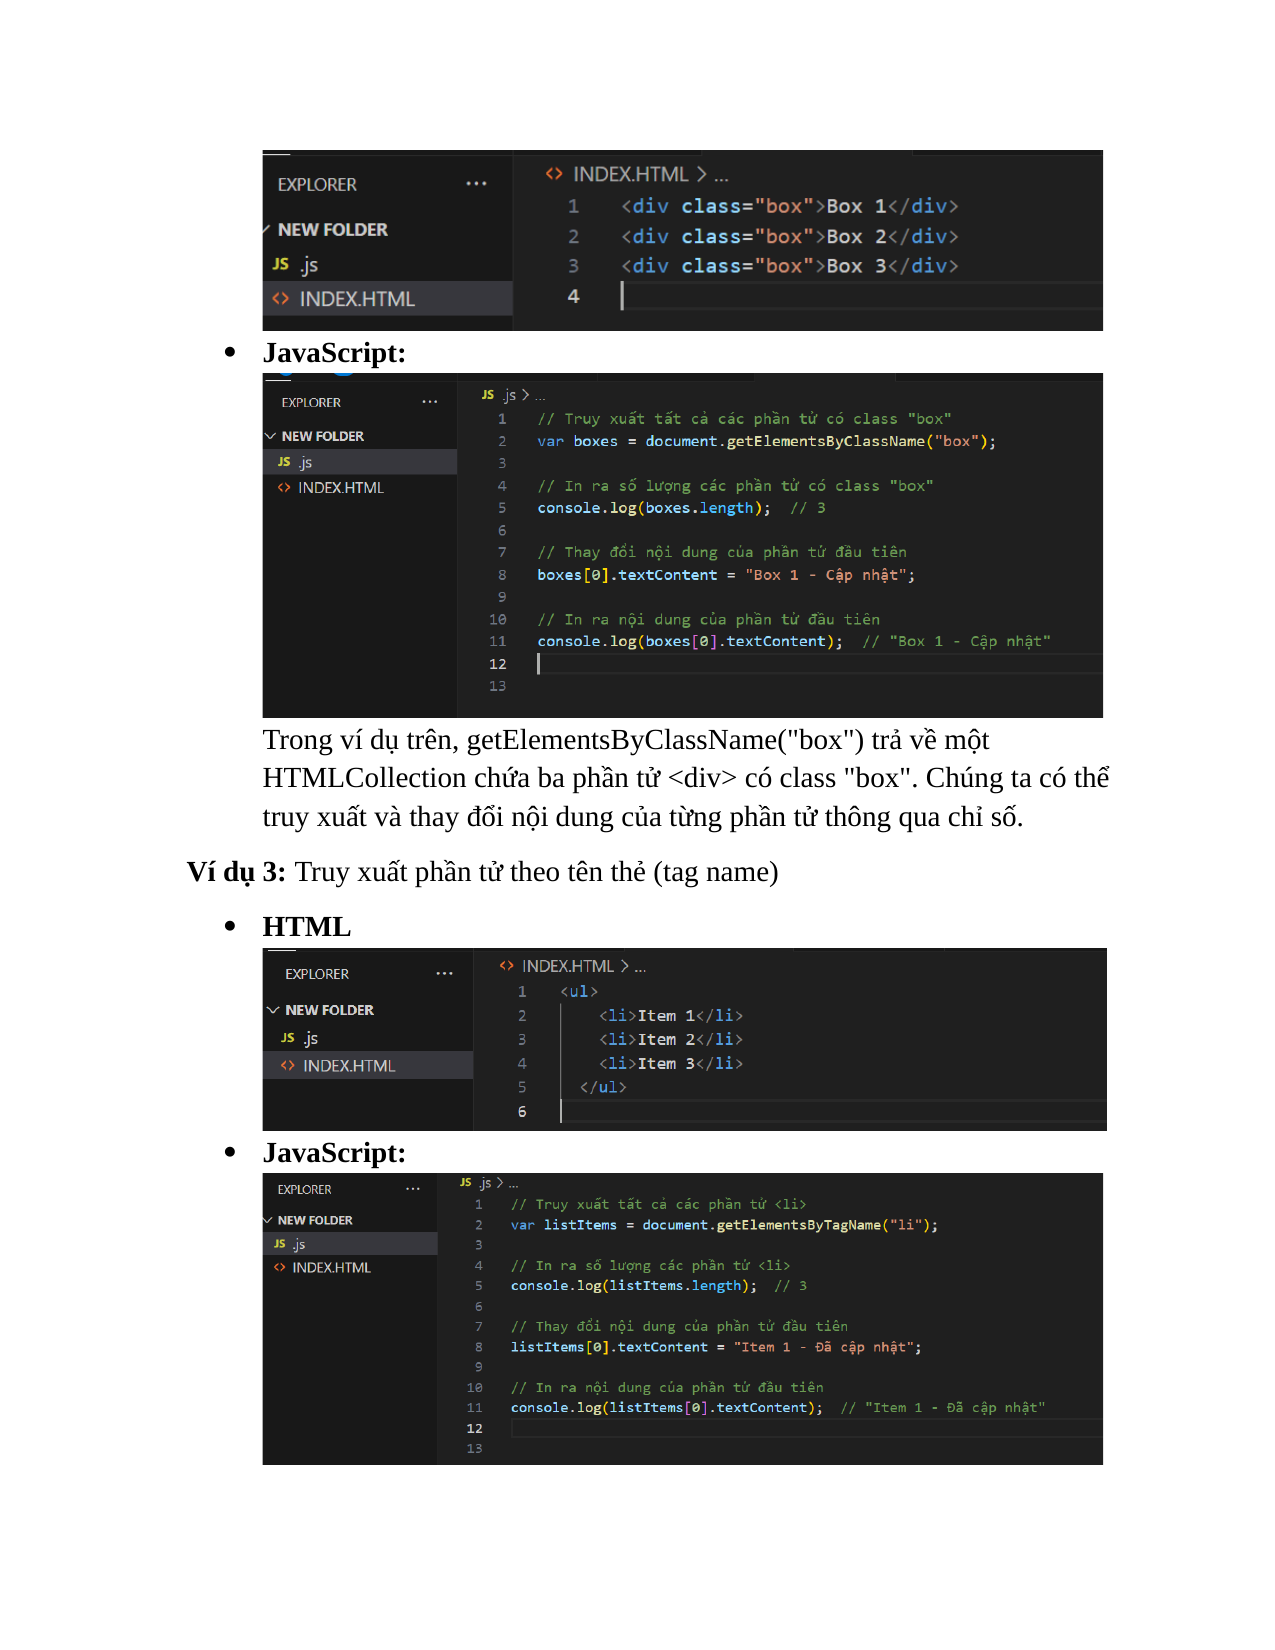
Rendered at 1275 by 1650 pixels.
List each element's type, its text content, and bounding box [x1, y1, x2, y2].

list JavaScript: [225, 335, 1125, 368]
list HTML [225, 909, 1125, 943]
text Ví dụ 3: Truy xuất phần tử theo tên thẻ (tag name) [150, 854, 1125, 888]
list Trong ví dụ trên, getElementsByClassName("box") trả về một HTMLCollection chứa ba phần tử <div> có class "box". Chúng ta có thể truy xuất và thay đổi nội dung của từng phần tử thông qua chỉ số. [262, 722, 1125, 833]
picture [262, 948, 1107, 1131]
picture [262, 1173, 1104, 1465]
picture [262, 150, 1104, 331]
picture [262, 373, 1104, 718]
list JavaScript: [225, 1135, 1125, 1168]
